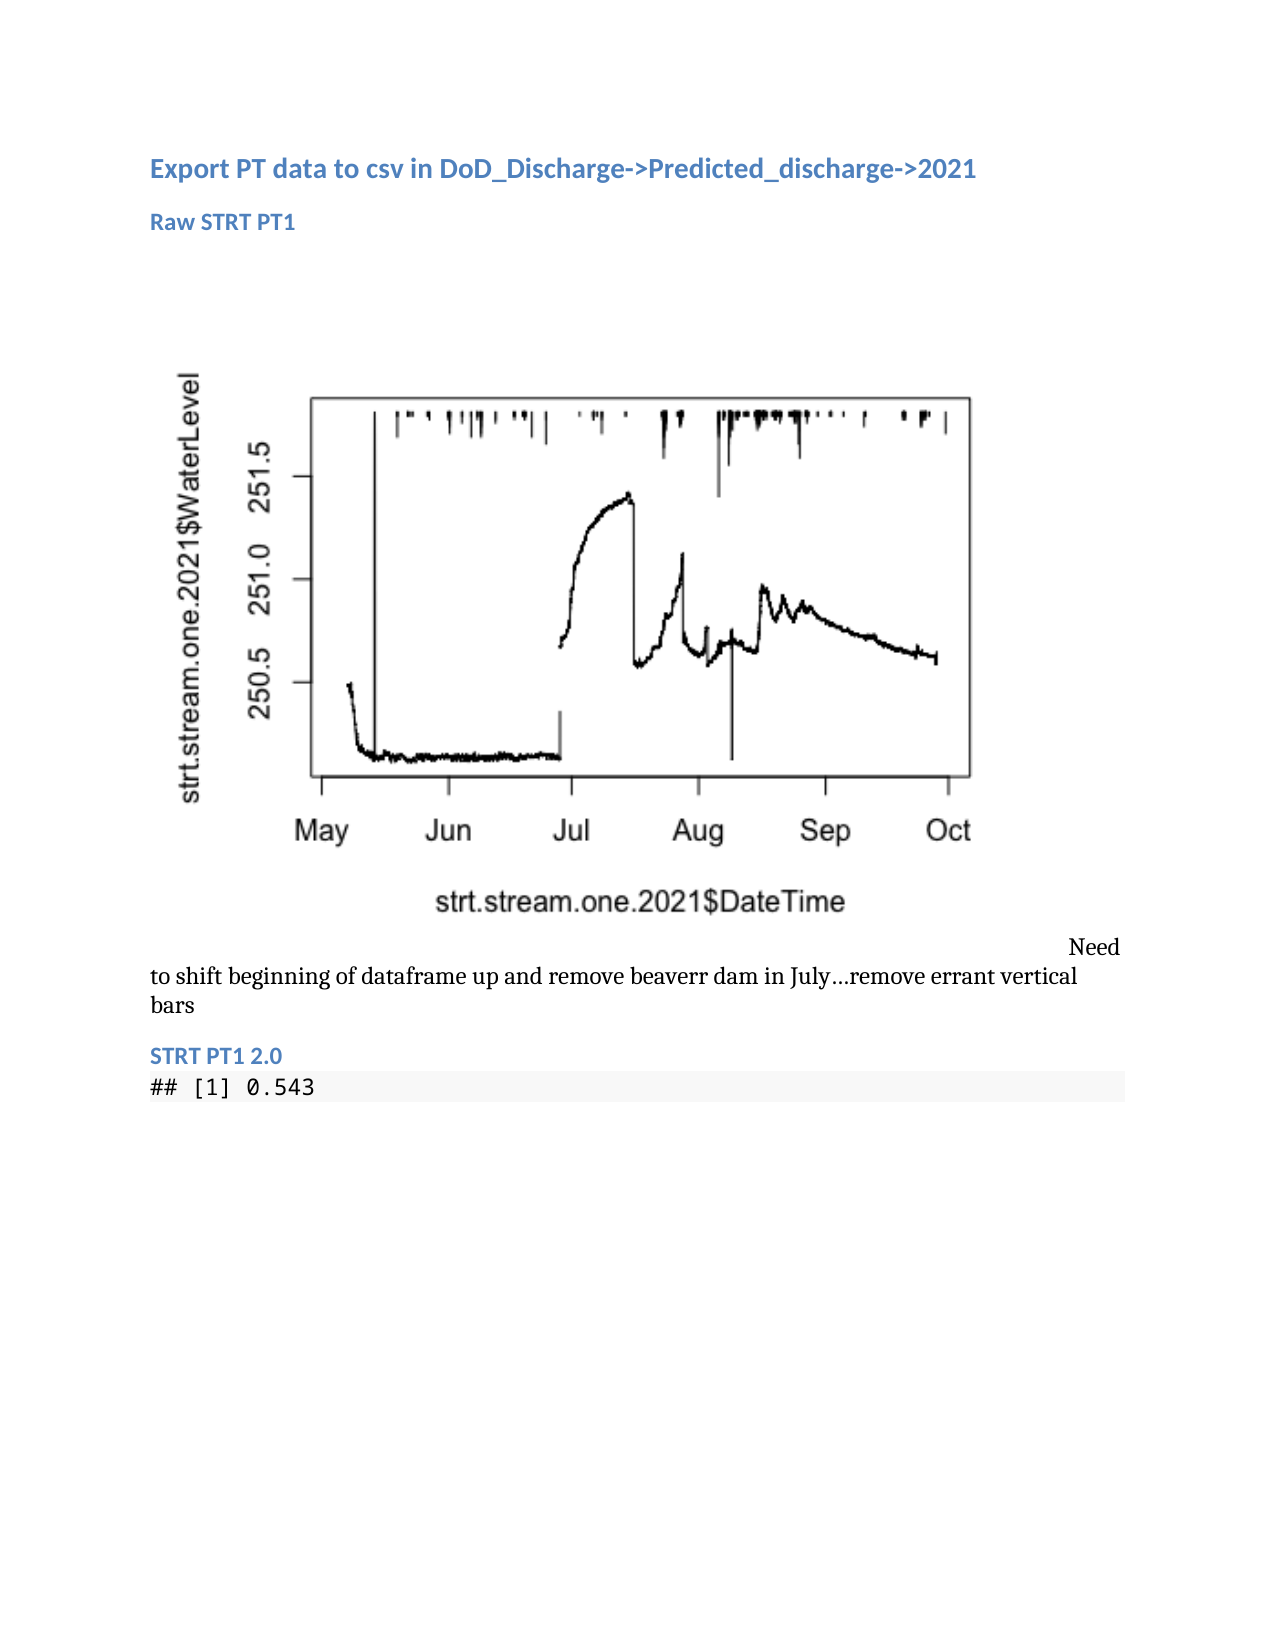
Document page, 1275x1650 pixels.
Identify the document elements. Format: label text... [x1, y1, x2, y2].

subtitle Export PT data to csv in DoD_Discharge->Predicted_discharge->2021 [150, 150, 1125, 186]
subtitle Raw STRT PT1 [150, 206, 1125, 237]
text ## [1] 0.543 [150, 1071, 1125, 1102]
picture [168, 255, 1044, 956]
subtitle STRT PT1 2.0 [150, 1040, 1125, 1071]
